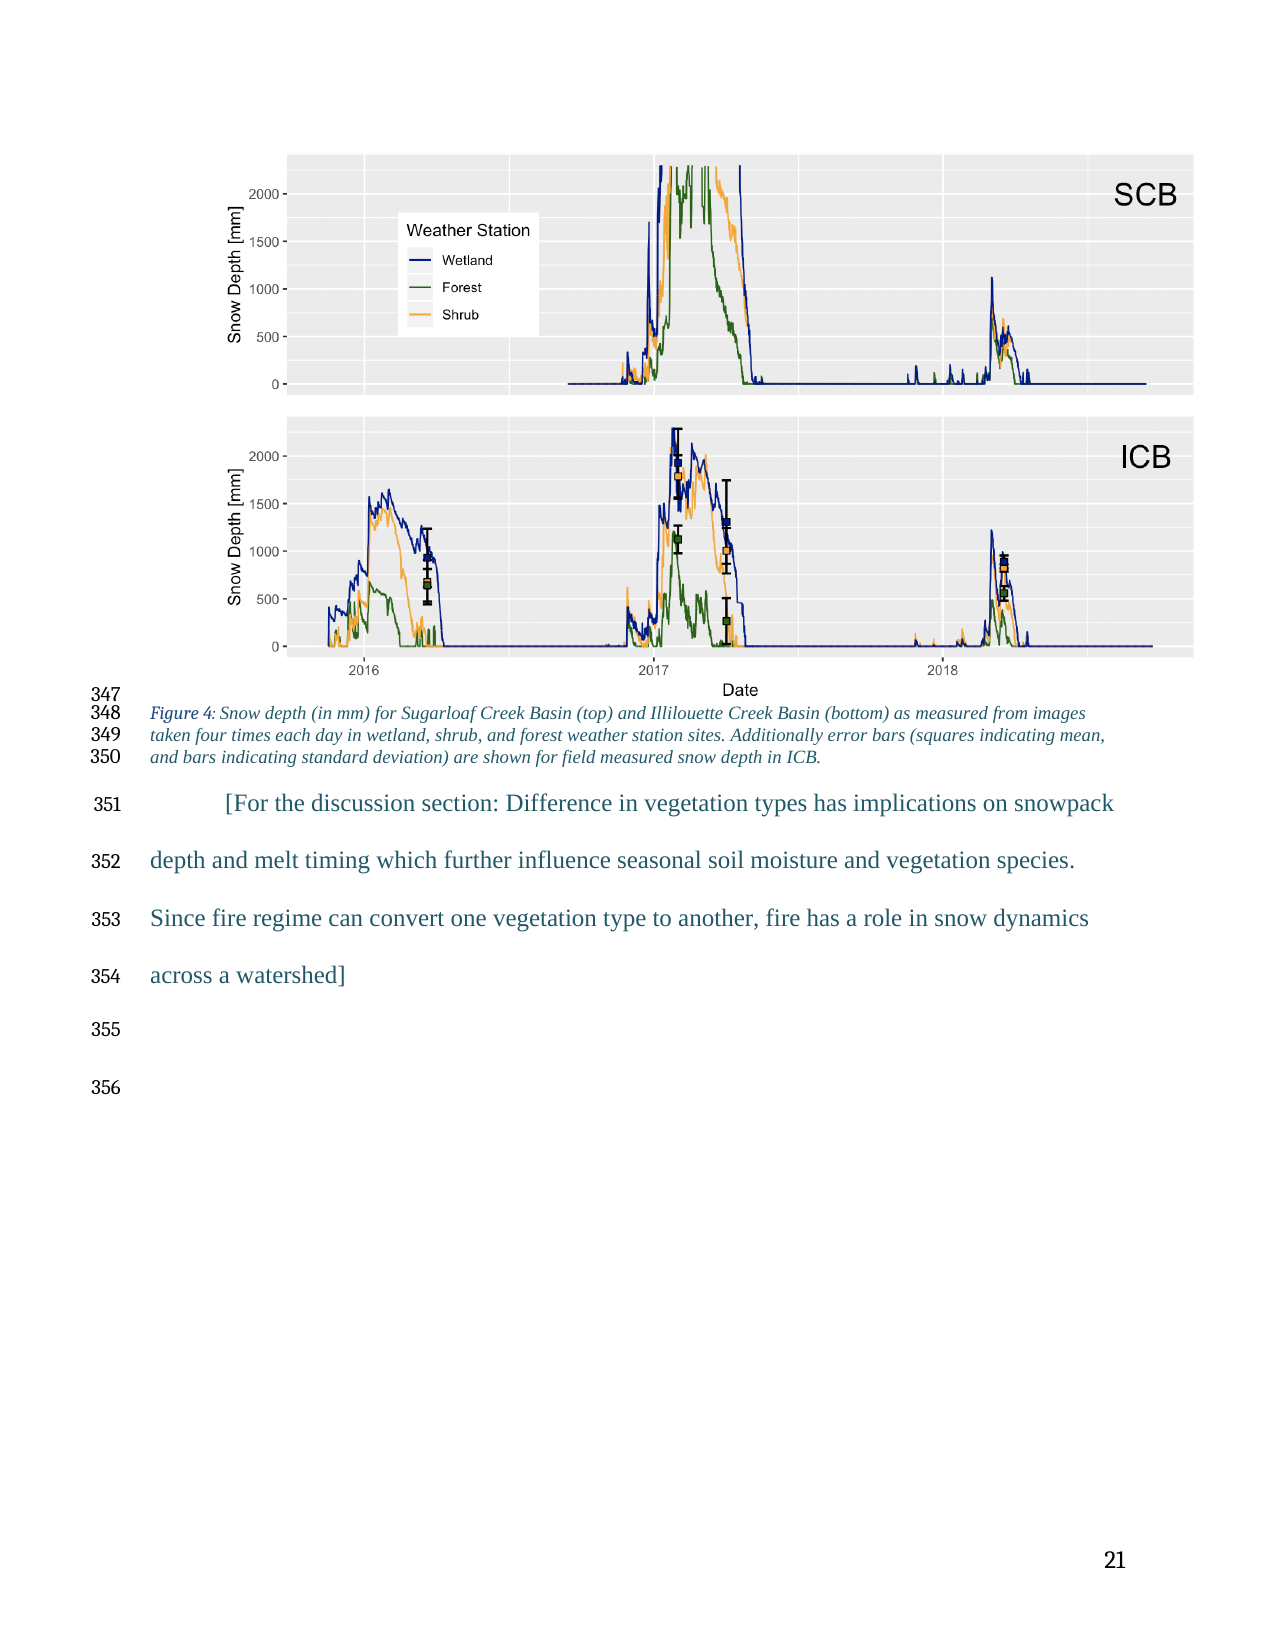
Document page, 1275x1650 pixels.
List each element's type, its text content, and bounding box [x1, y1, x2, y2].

text [For the discussion section: Difference in vegetation types has implications on snowpack depth and melt timing which further influence seasonal soil moisture and vegetation species. Since fire regime can convert one vegetation type to another, fire has a role in snow dynamics across a watershed] [150, 788, 1125, 989]
text Figure 4: Snow depth (in mm) for Sugarloaf Creek Basin (top) and Illilouette Creek Basin (bottom) as measured from images taken four times each day in wetland, shrub, and forest weather station sites. Additionally error bars (squares indicating mean, and bars indicating standard deviation) are shown for field measured snow depth in ICB. [150, 702, 1125, 767]
picture [225, 150, 1200, 702]
